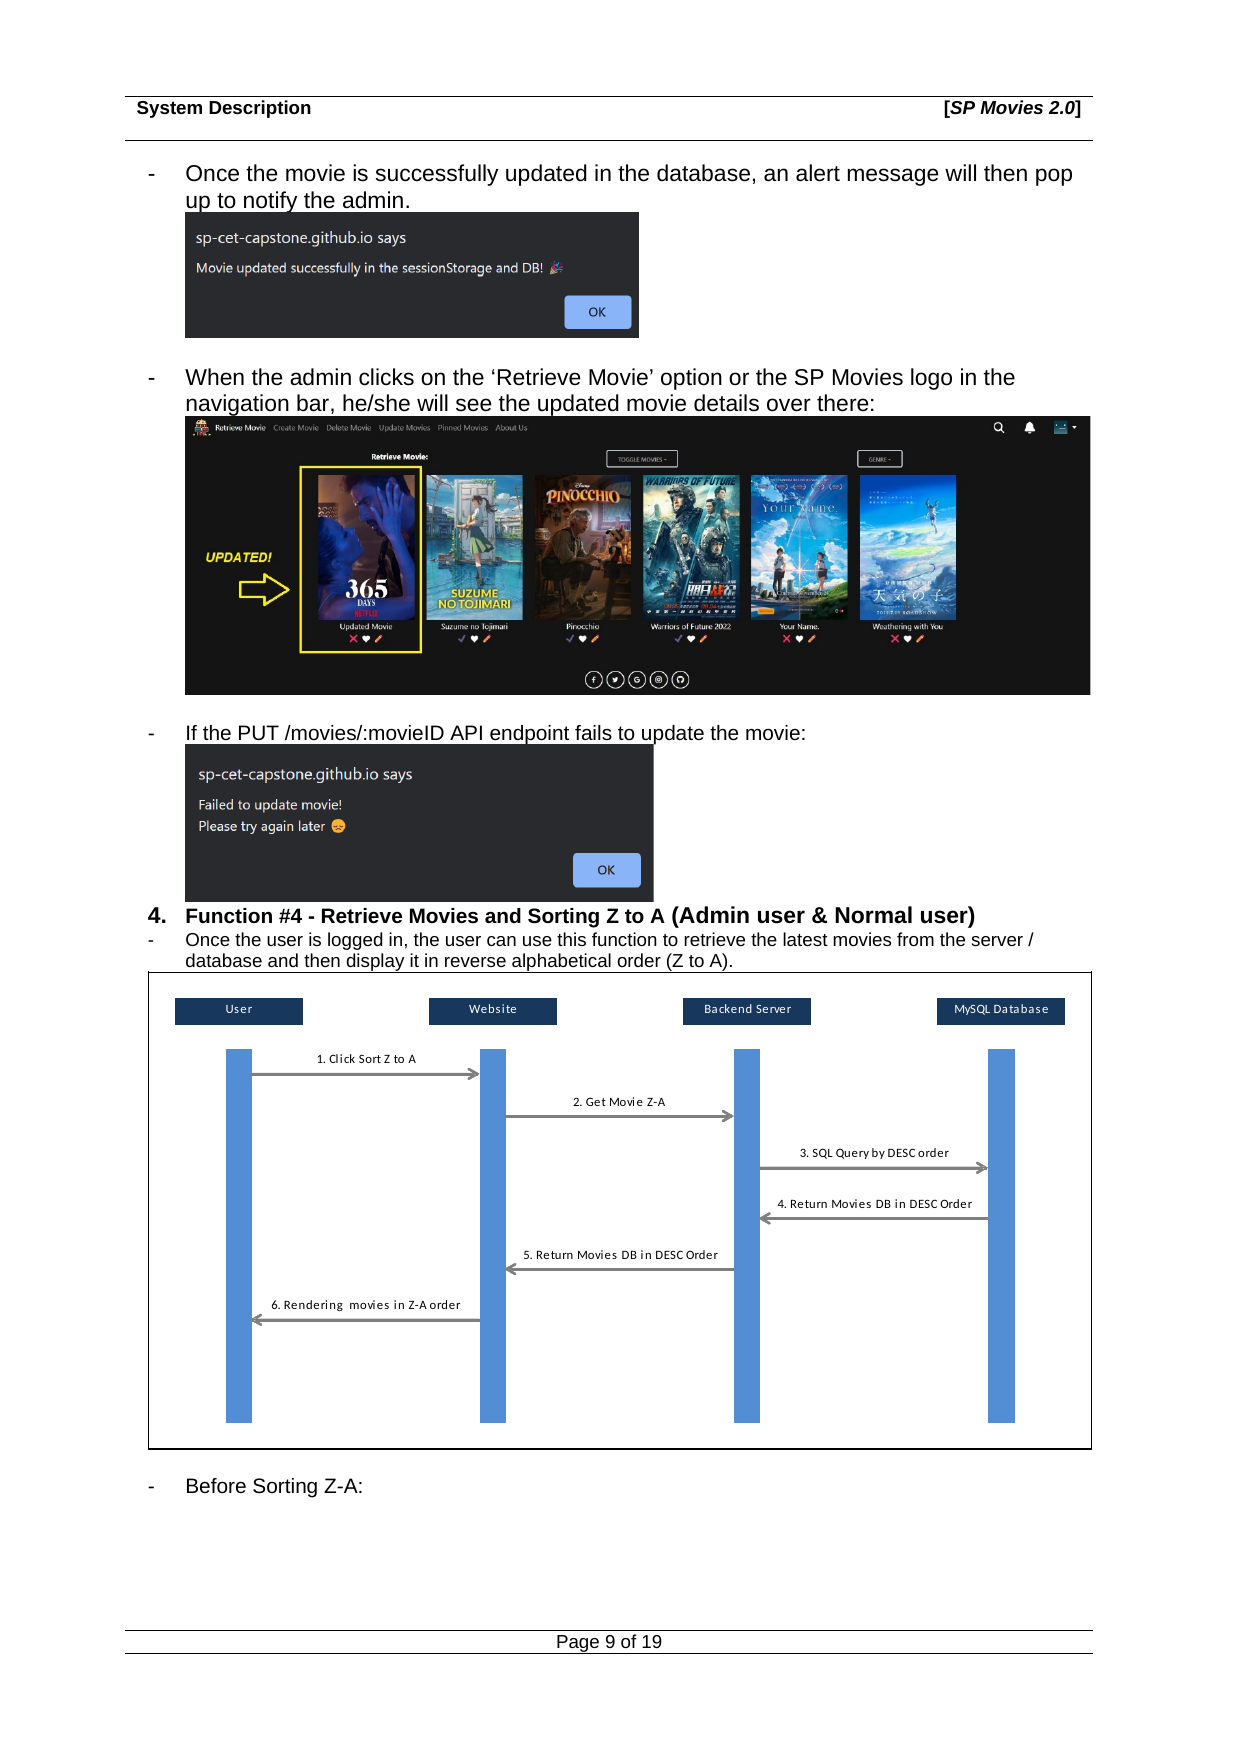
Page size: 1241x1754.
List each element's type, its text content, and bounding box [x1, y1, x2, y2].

list Before Sorting Z-A: [148, 1473, 1092, 1497]
list Once the user is logged in, the user can use this function to retrieve the latest movies from the server / database and then display it in reverse alphabetical order (Z to A). [148, 928, 1092, 971]
picture [185, 212, 639, 338]
picture [185, 744, 654, 902]
list If the PUT /movies/:movieID API endpoint fails to update the movie: [148, 721, 1092, 745]
list When the admin clicks on the ‘Retrieve Movie’ option or the SP Movies logo in the navigation bar, he/she will see the updated movie details over there: [148, 364, 1092, 416]
list Function #4 - Retrieve Movies and Sorting Z to A (Admin user & Normal user) [148, 902, 1092, 928]
picture [185, 416, 1091, 695]
list Once the movie is successfully updated in the database, an alert message will then pop up to notify the admin. [148, 160, 1092, 213]
